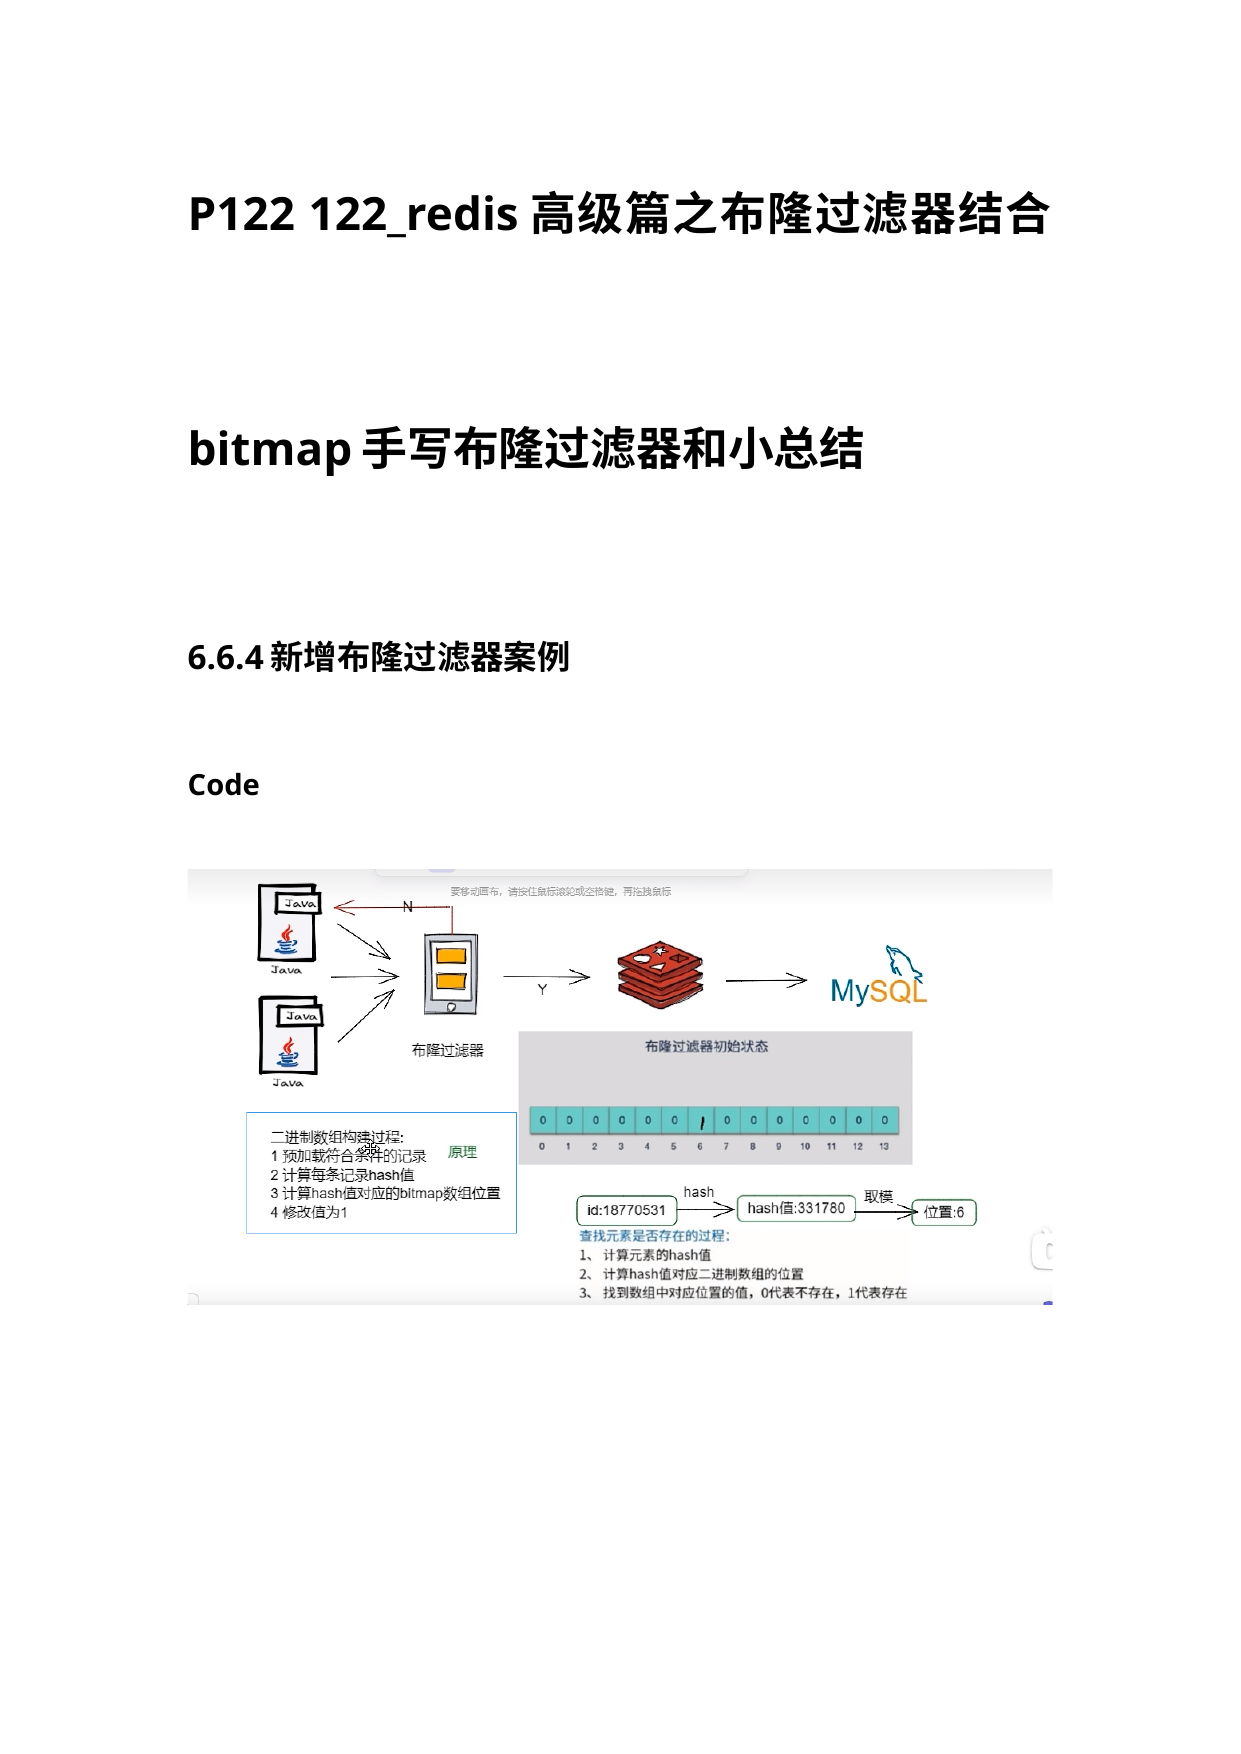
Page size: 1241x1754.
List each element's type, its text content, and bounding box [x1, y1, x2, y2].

subtitle P122 122_redis高级篇之布隆过滤器结合bitmap手写布隆过滤器和小总结 [187, 162, 1053, 494]
picture [187, 869, 1053, 1305]
subtitle Code [187, 752, 1053, 817]
subtitle 6.6.4新增布隆过滤器案例 [187, 622, 1053, 687]
